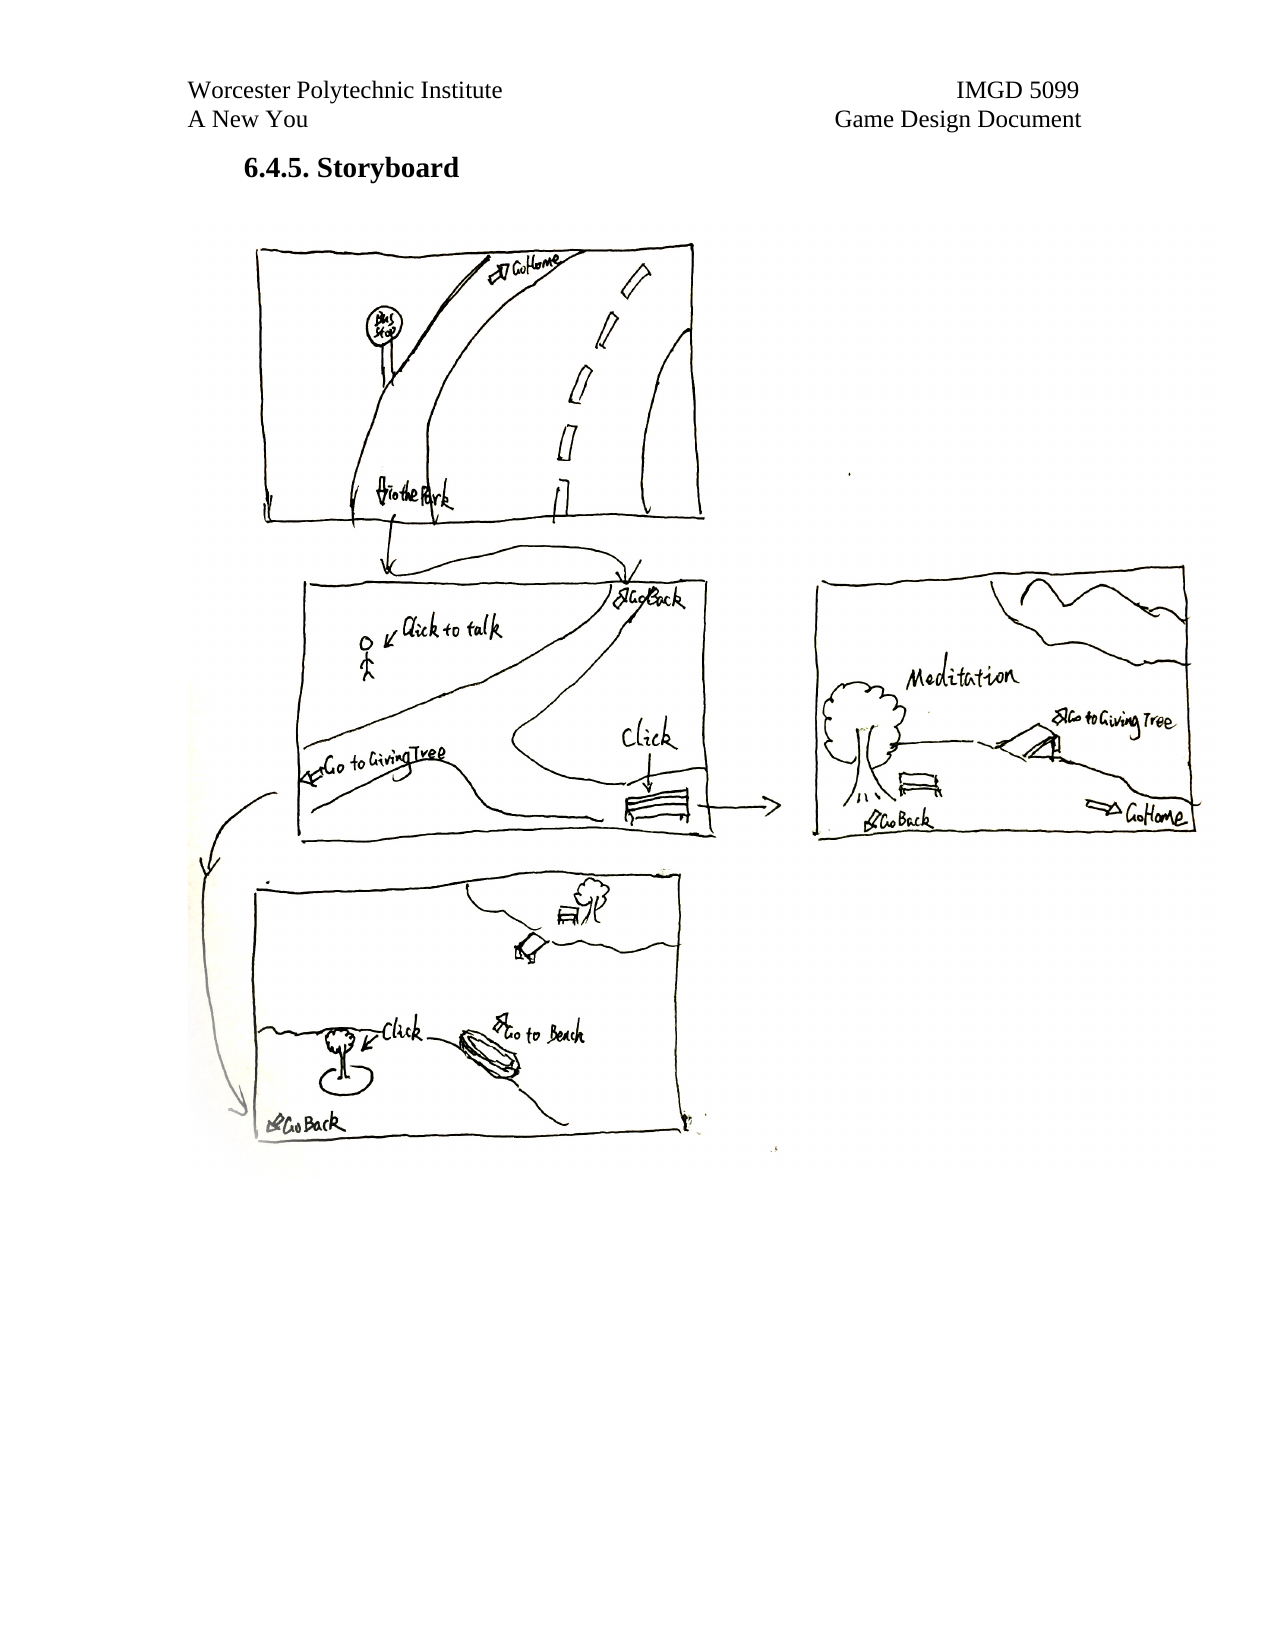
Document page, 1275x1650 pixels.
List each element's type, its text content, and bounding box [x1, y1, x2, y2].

text 6.4.5. Storyboard [244, 150, 1087, 183]
picture [187, 217, 1219, 1180]
